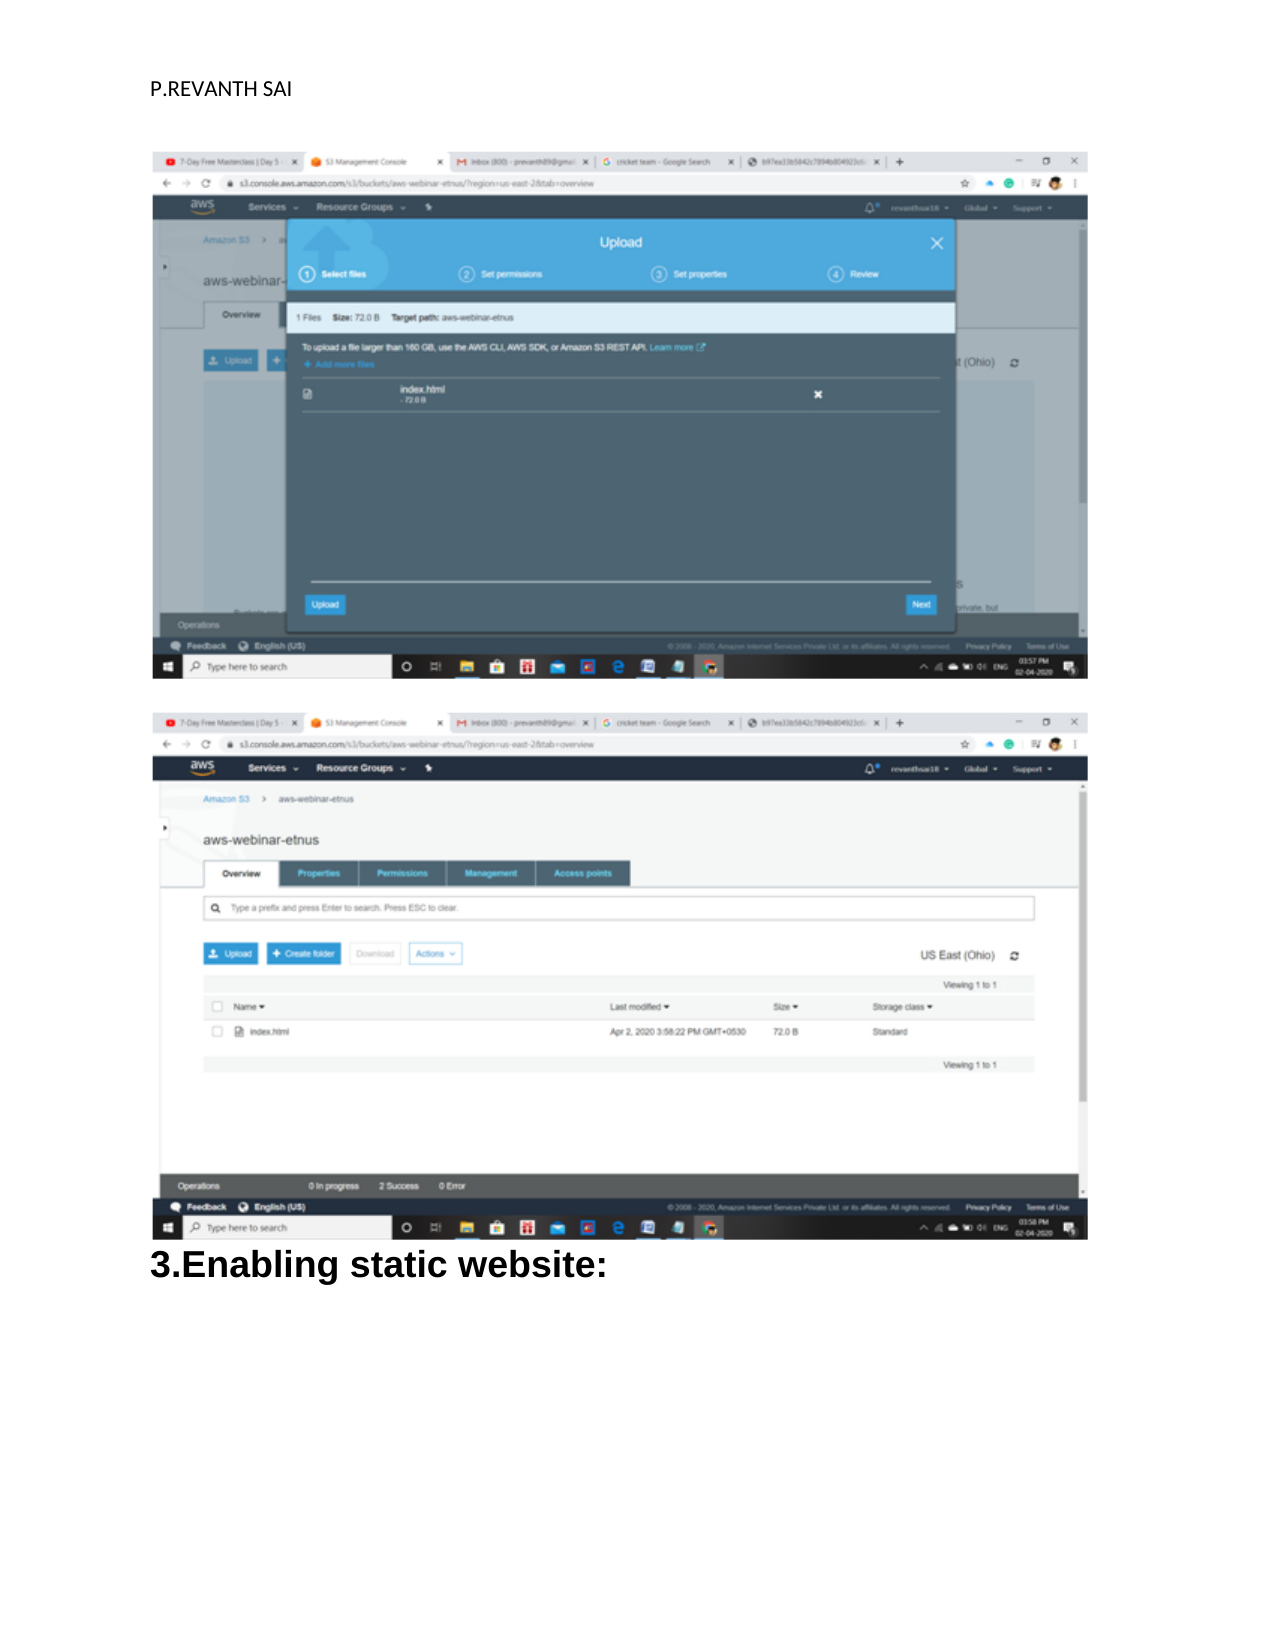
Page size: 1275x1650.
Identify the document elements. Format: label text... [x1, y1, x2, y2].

picture [150, 150, 1091, 682]
text 3.Enabling static website: [150, 1243, 1125, 1286]
picture [150, 710, 1091, 1243]
